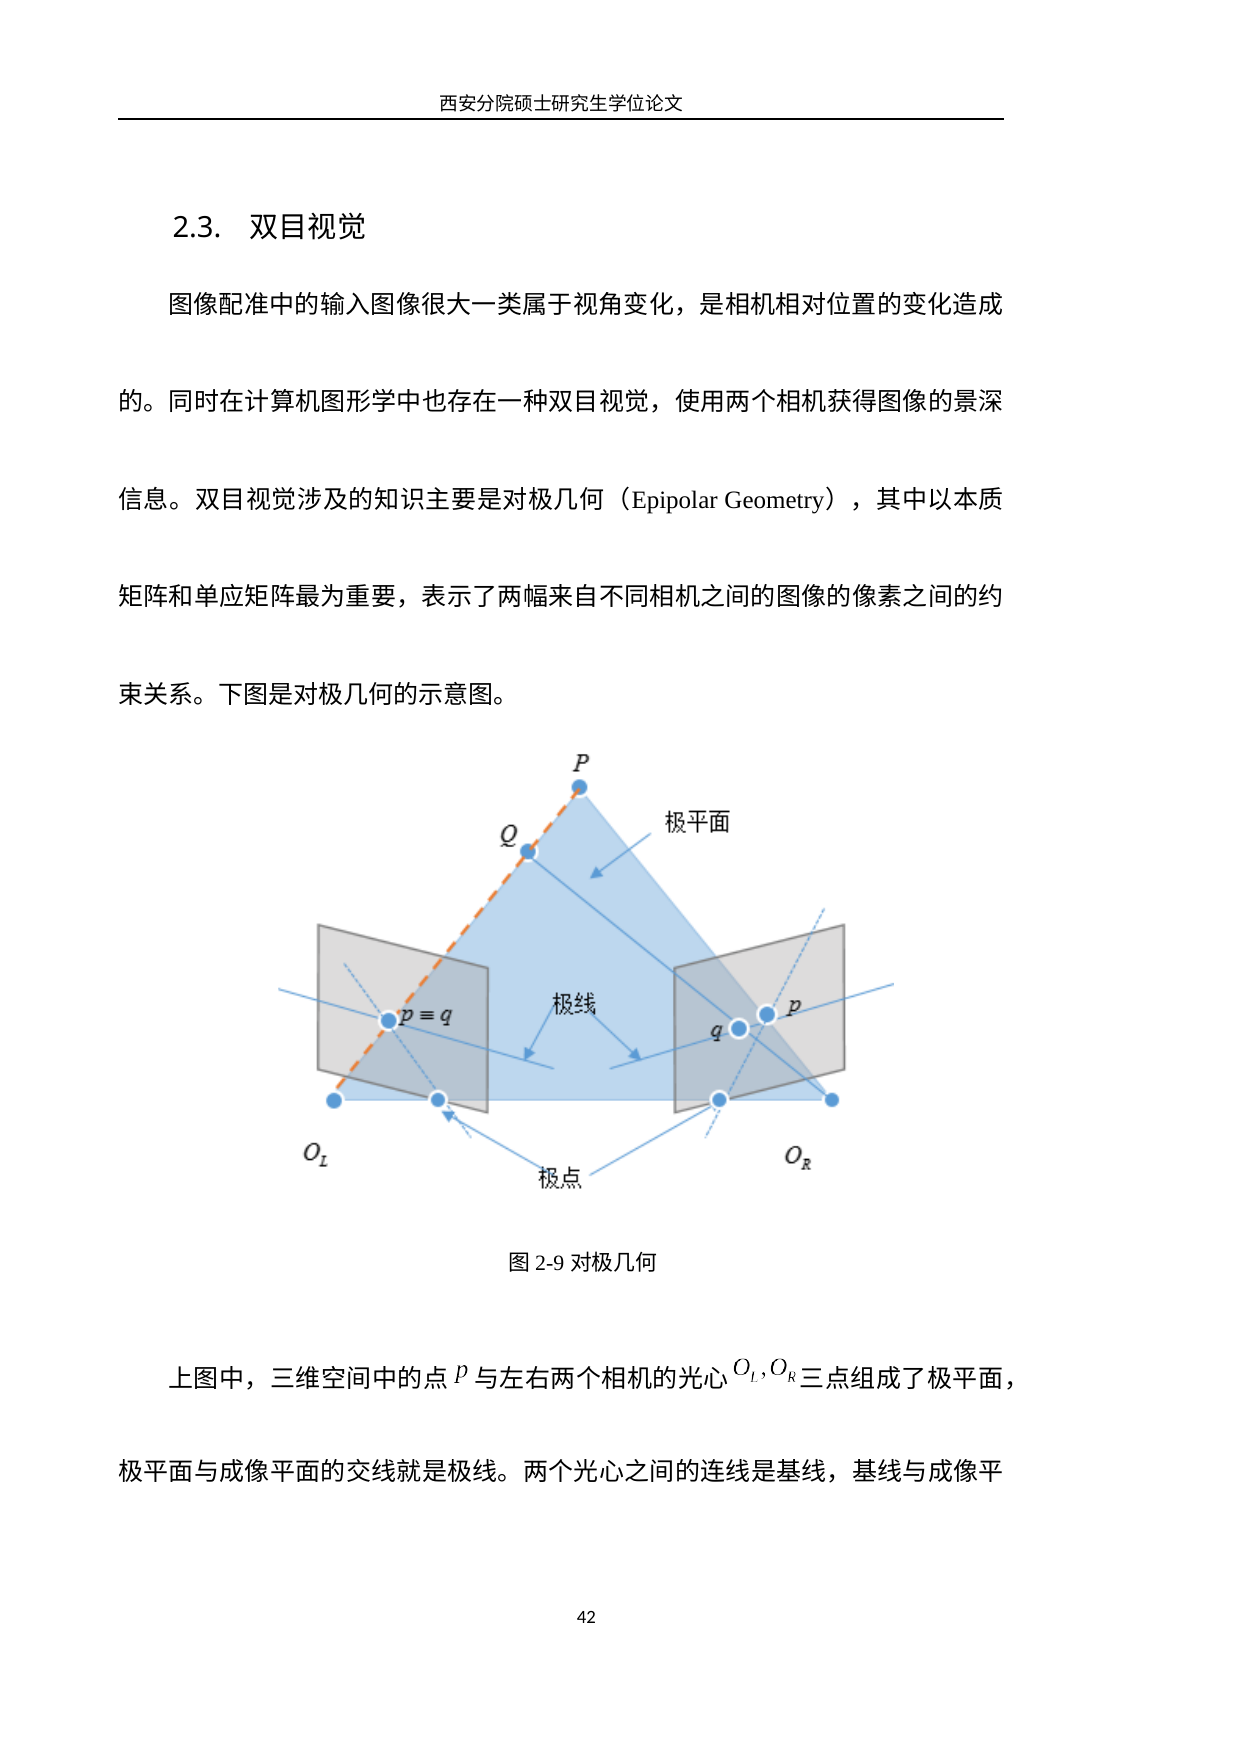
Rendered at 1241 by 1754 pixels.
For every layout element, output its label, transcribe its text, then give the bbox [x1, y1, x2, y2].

text 图2-9 对极几何 [118, 1245, 1004, 1277]
text 上图中，三维空间中的点与左右两个相机的光心三点组成了极平面，极平面与成像平面的交线就是极线。两个光心之间的连线是基线，基线与成像平面的两个交点就是极点。 [118, 1340, 1004, 1502]
text 图像配准中的输入图像很大一类属于视角变化，是相机相对位置的变化造成的。同时在计算机图形学中也存在一种双目视觉，使用两个相机获得图像的景深信息。双目视觉涉及的知识主要是对极几何（Epipolar Geometry），其中以本质矩阵和单应矩阵最为重要，表示了两幅来自不同相机之间的图像的像素之间的约束关系。下图是对极几何的示意图。 [118, 270, 1004, 725]
subtitle 双目视觉 [172, 192, 1004, 257]
